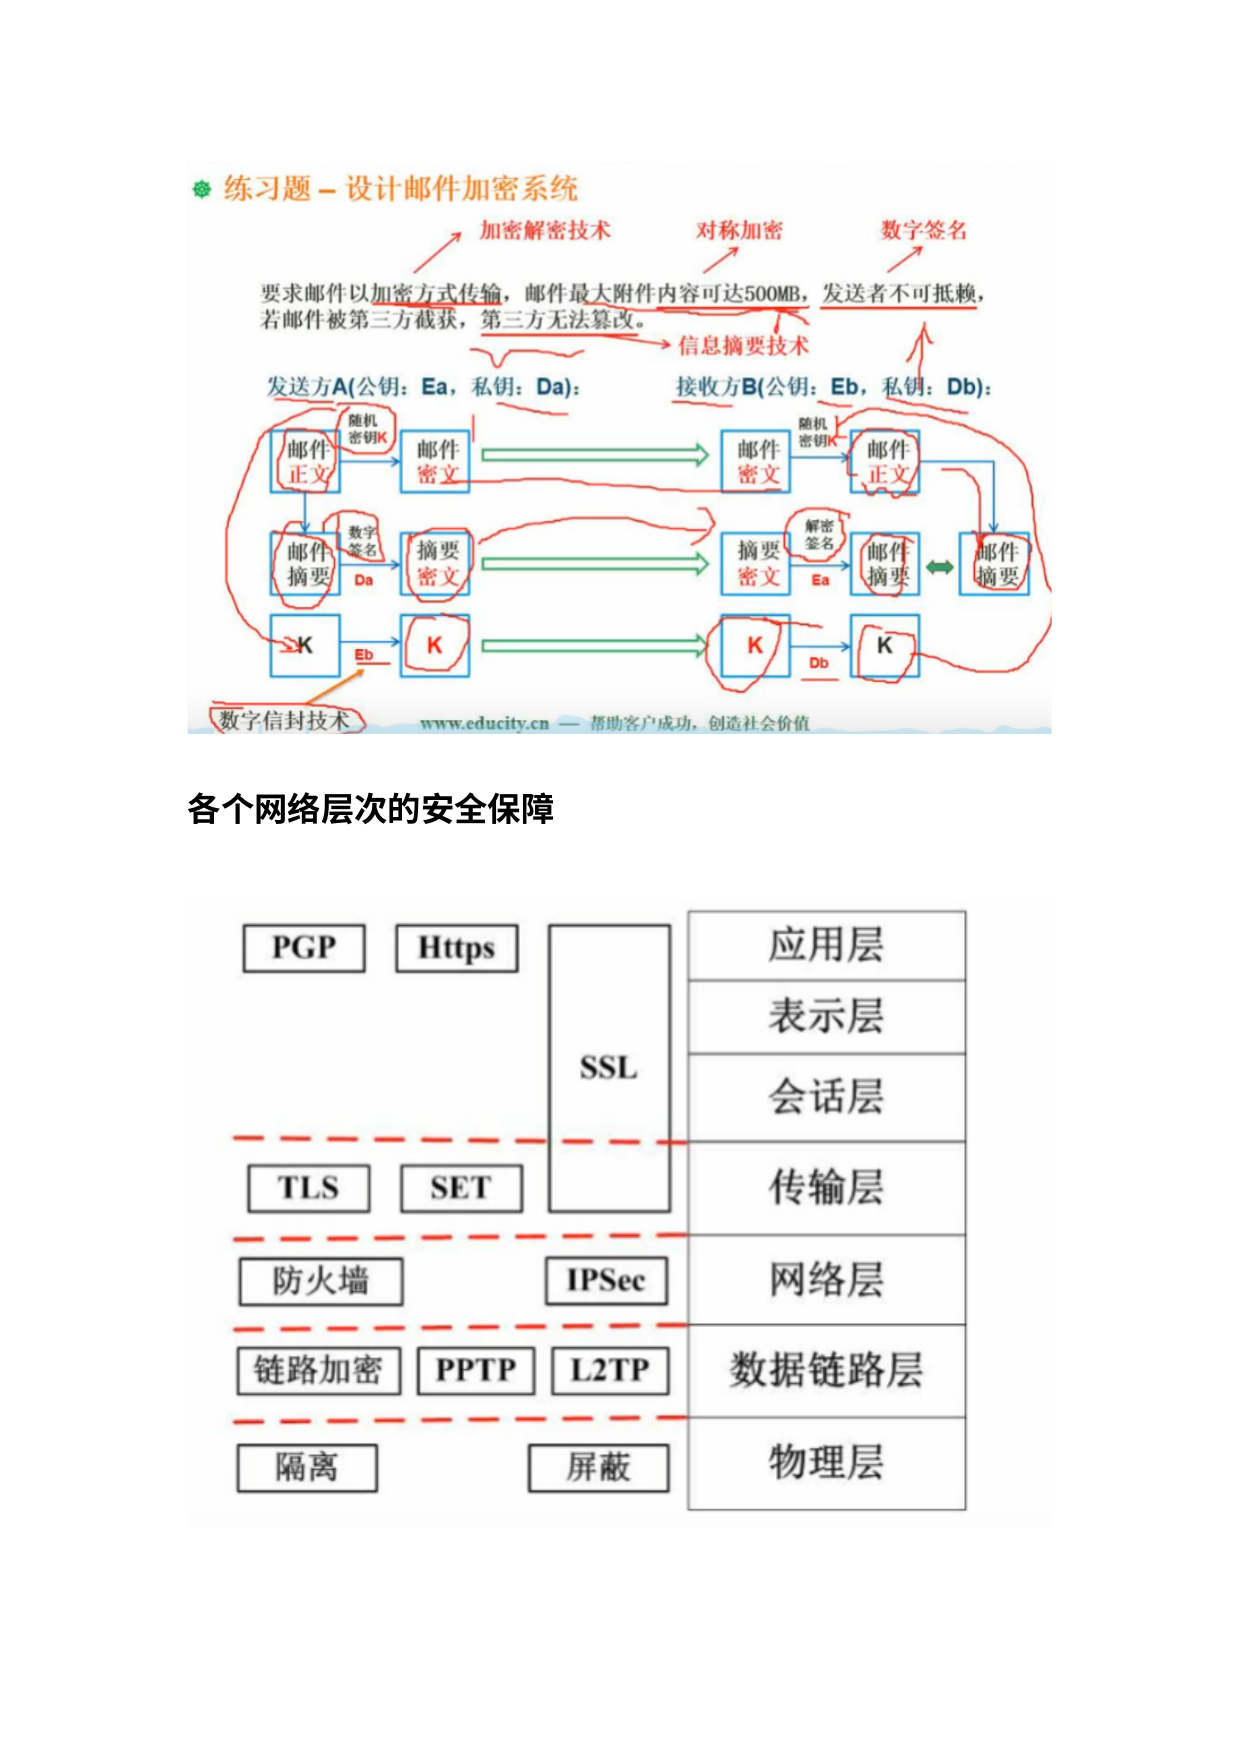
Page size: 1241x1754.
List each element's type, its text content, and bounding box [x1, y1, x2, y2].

picture [187, 162, 1052, 734]
subtitle 各个网络层次的安全保障 [187, 774, 1053, 839]
picture [187, 900, 1052, 1528]
